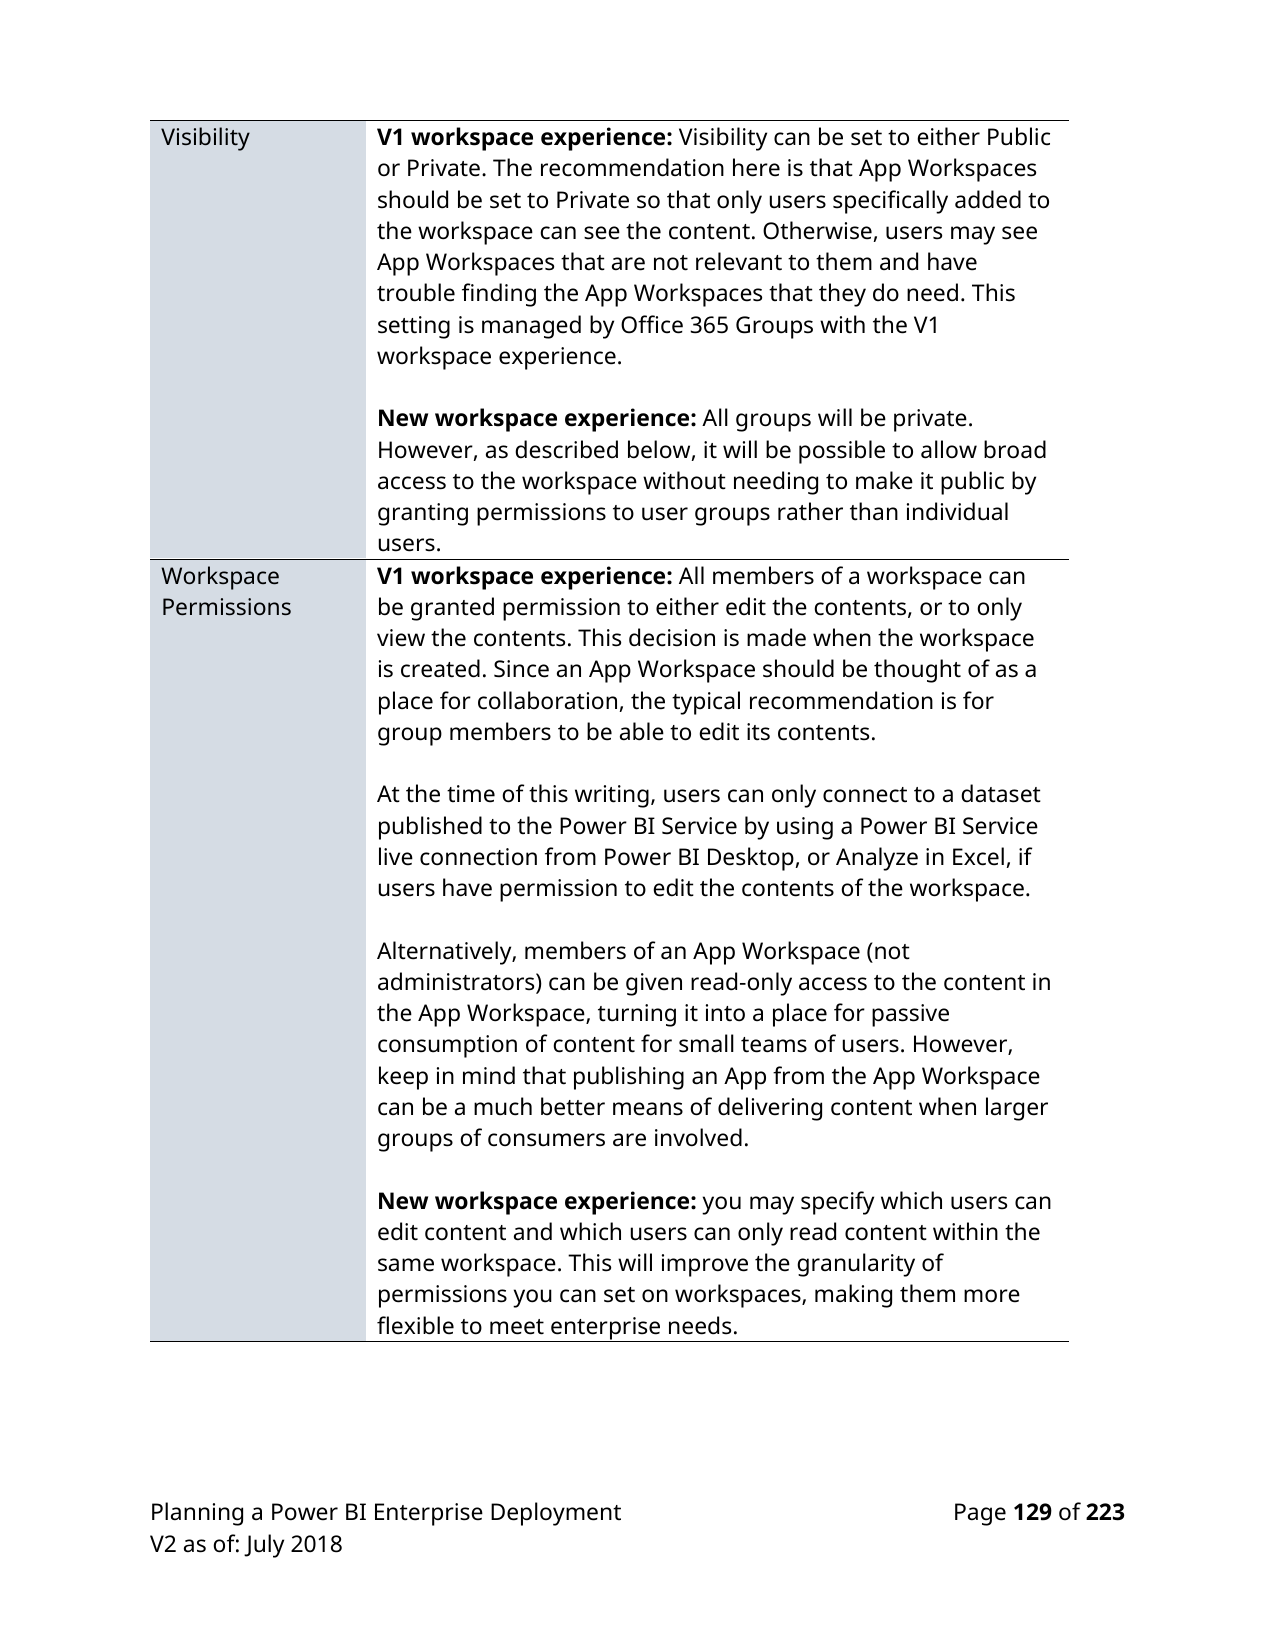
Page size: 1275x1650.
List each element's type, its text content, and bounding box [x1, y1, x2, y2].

table_header V1 workspace experience: Visibility can be set to either Public or Private. The recommendation here is that App Workspaces should be set to Private so that only users specifically added to the workspace can see the content. Otherwise, users may see App Workspaces that are not relevant to them and have trouble finding the App Workspaces that they do need. This setting is managed by Office 365 Groups with the V1 workspace experience. New workspace experience: All groups will be private. However, as described below, it will be possible to allow broad access to the workspace without needing to make it public by granting permissions to user groups rather than individual users. [366, 121, 1069, 558]
table_header Visibility [150, 121, 366, 558]
table_cell V1 workspace experience: All members of a workspace can be granted permission to either edit the contents, or to only view the contents. This decision is made when the workspace is created. Since an App Workspace should be thought of as a place for collaboration, the typical recommendation is for group members to be able to edit its contents. At the time of this writing, users can only connect to a dataset published to the Power BI Service by using a Power BI Service live connection from Power BI Desktop, or Analyze in Excel, if users have permission to edit the contents of the workspace. Alternatively, members of an App Workspace (not administrators) can be given read-only access to the content in the App Workspace, turning it into a place for passive consumption of content for small teams of users. However, keep in mind that publishing an App from the App Workspace can be a much better means of delivering content when larger groups of consumers are involved. New workspace experience: you may specify which users can edit content and which users can only read content within the same workspace. This will improve the granularity of permissions you can set on workspaces, making them more flexible to meet enterprise needs. [366, 560, 1069, 1341]
table_cell Workspace Permissions [150, 560, 366, 1341]
